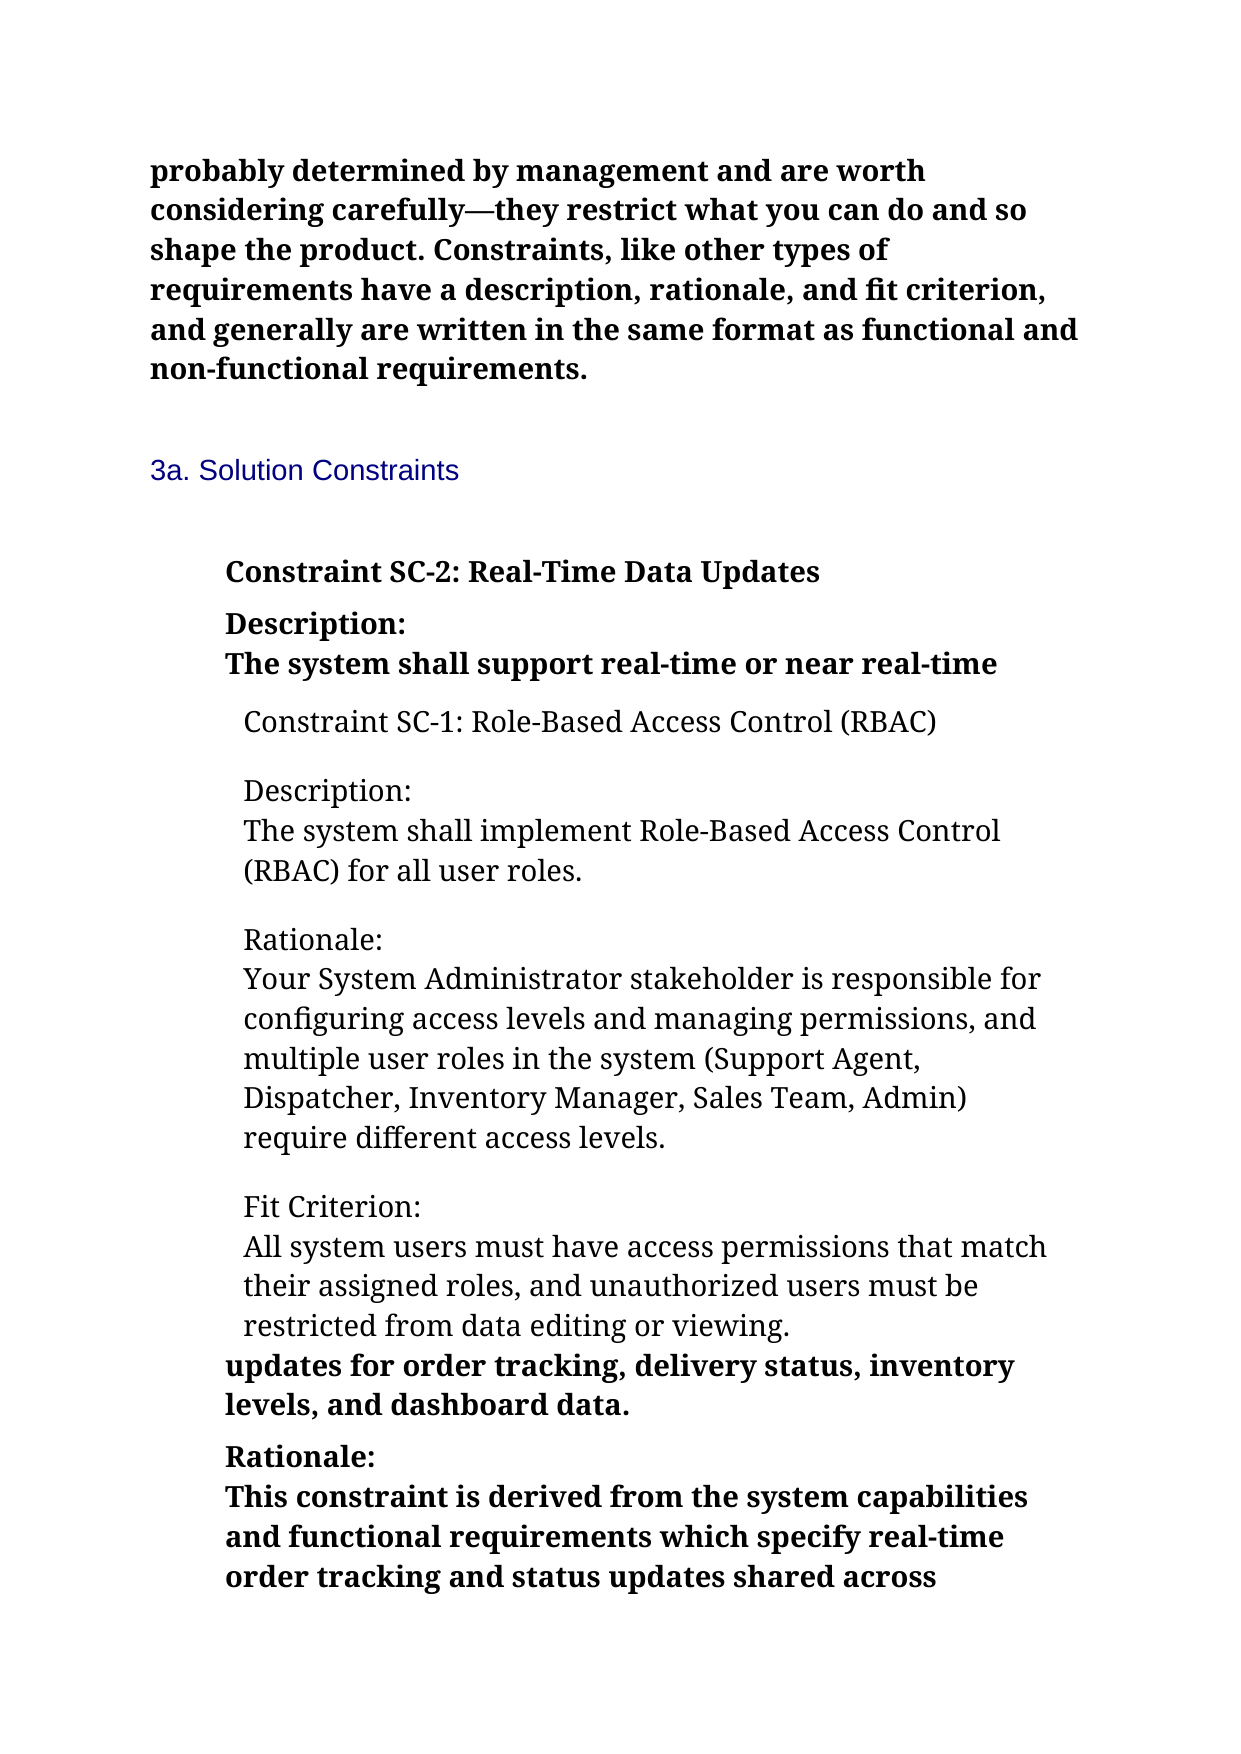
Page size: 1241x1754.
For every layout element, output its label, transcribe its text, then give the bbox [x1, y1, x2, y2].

subtitle 3a. Solution Constraints [150, 453, 1090, 486]
text Constraint SC-1: Role-Based Access Control (RBAC) [243, 702, 1053, 741]
subtitle Description: The system shall support real-time or near real-time updates for order tracking, delivery status, inventory levels, and dashboard data. [225, 603, 1090, 1424]
text Rationale: Your System Administrator stakeholder is responsible for configuring access levels and managing permissions, and multiple user roles in the system (Support Agent, Dispatcher, Inventory Manager, Sales Team, Admin) require different access levels. [243, 919, 1053, 1157]
subtitle Constraint SC-2: Real-Time Data Updates [225, 551, 1090, 591]
text Fit Criterion: All system users must have access permissions that match their assigned roles, and unauthorized users must be restricted from data editing or viewing. [243, 1186, 1053, 1345]
text Description: The system shall implement Role-Based Access Control (RBAC) for all user roles. [243, 771, 1053, 890]
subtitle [225, 1437, 1090, 1596]
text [150, 150, 1090, 388]
